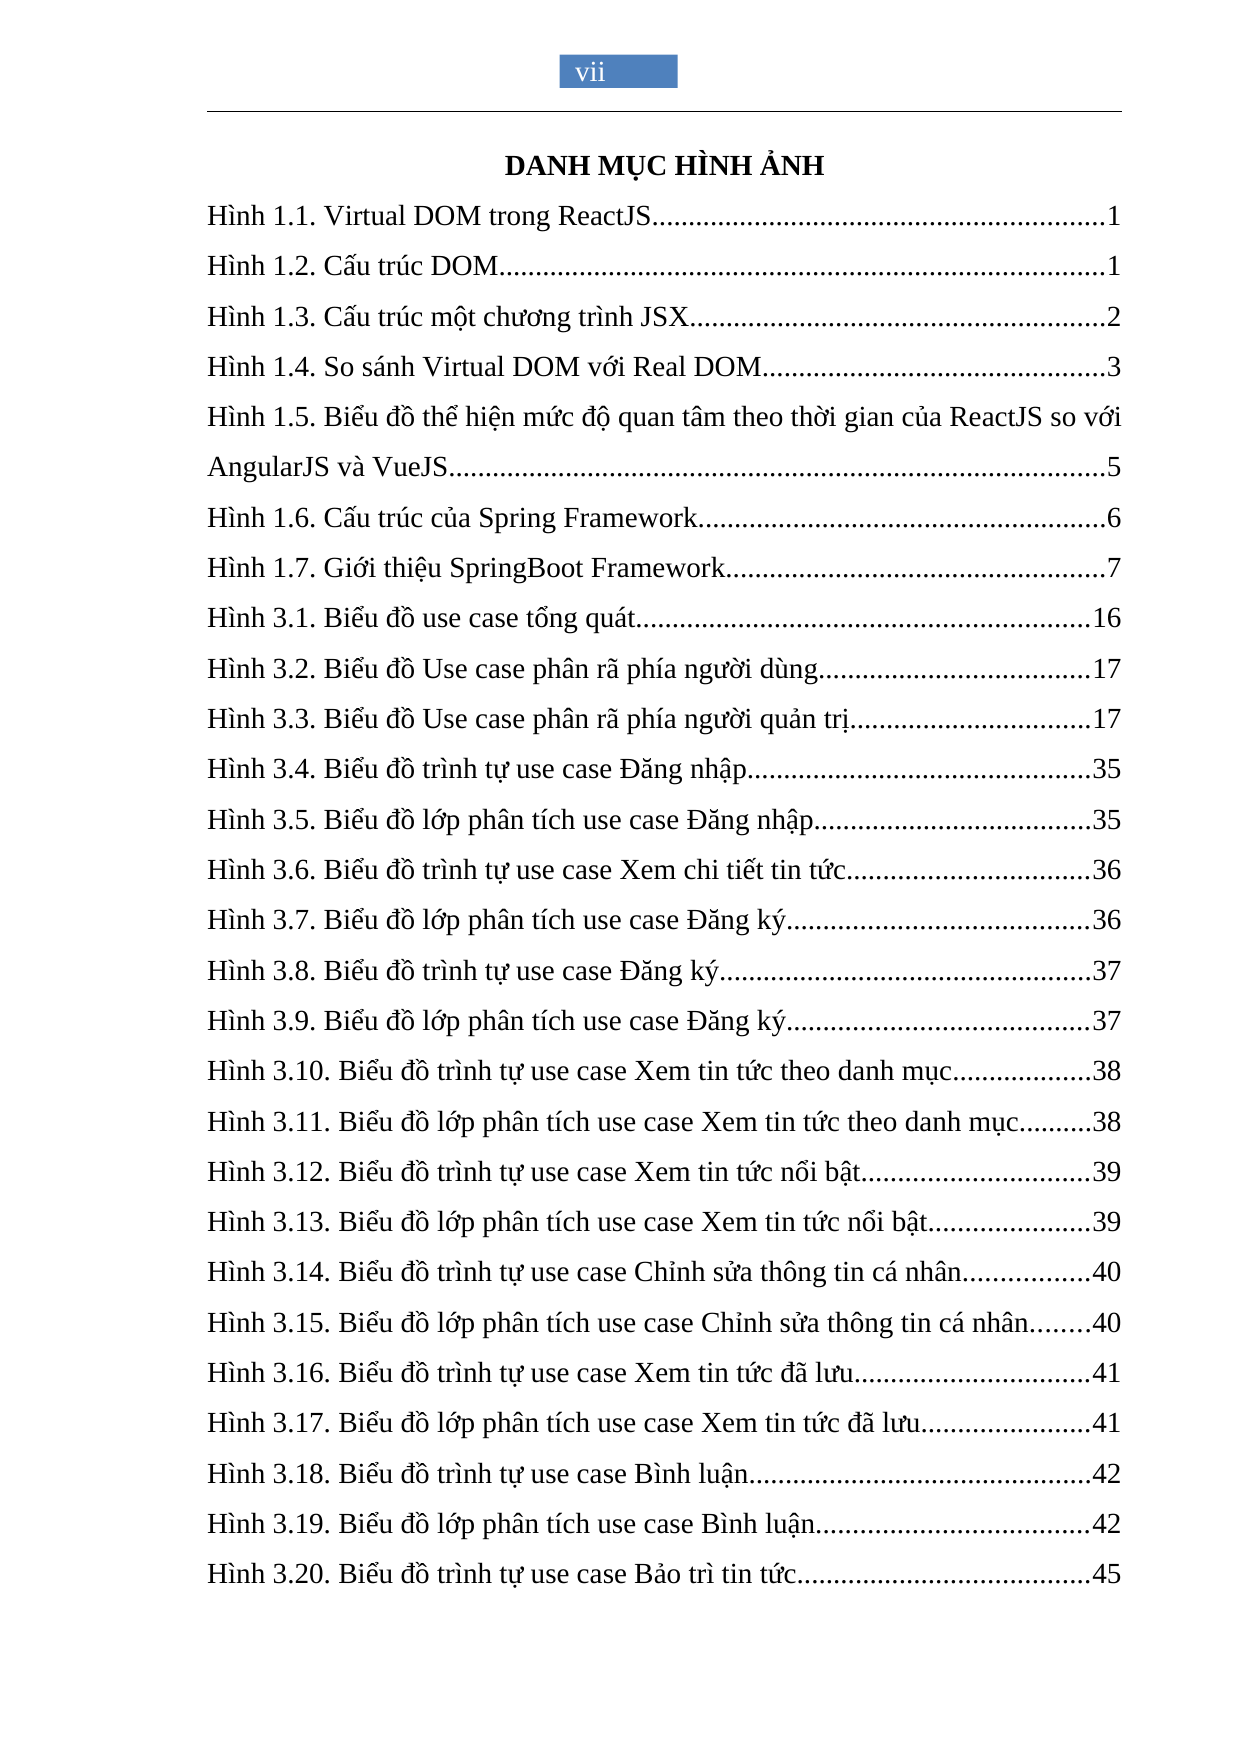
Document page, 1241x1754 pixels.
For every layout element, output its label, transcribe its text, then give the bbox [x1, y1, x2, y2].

text Hình 3.12. Biểu đồ trình tự use case Xem tin tức nổi bật 39 [207, 1154, 1122, 1187]
subtitle DANH MỤC HÌNH ẢNH [207, 148, 1122, 181]
text Hình 3.6. Biểu đồ trình tự use case Xem chi tiết tin tức 36 [207, 852, 1122, 886]
text Hình 3.11. Biểu đồ lớp phân tích use case Xem tin tức theo danh mục 38 [207, 1104, 1122, 1137]
text Hình 1.6. Cấu trúc của Spring Framework 6 [207, 500, 1122, 533]
text Hình 3.3. Biểu đồ Use case phân rã phía người quản trị 17 [207, 701, 1122, 735]
text Hình 3.2. Biểu đồ Use case phân rã phía người dùng 17 [207, 651, 1122, 684]
text Hình 3.1. Biểu đồ use case tổng quát 16 [207, 601, 1122, 634]
text Hình 3.10. Biểu đồ trình tự use case Xem tin tức theo danh mục 38 [207, 1053, 1122, 1087]
text Hình 3.14. Biểu đồ trình tự use case Chỉnh sửa thông tin cá nhân 40 [207, 1254, 1122, 1288]
text Hình 1.5. Biểu đồ thể hiện mức độ quan tâm theo thời gian của ReactJS so với AngularJS và VueJS 5 [207, 399, 1122, 483]
text Hình 3.19. Biểu đồ lớp phân tích use case Bình luận 42 [207, 1506, 1122, 1540]
text Hình 1.2. Cấu trúc DOM 1 [207, 248, 1122, 282]
text Hình 1.1. Virtual DOM trong ReactJS 1 [207, 198, 1122, 232]
text Hình 3.16. Biểu đồ trình tự use case Xem tin tức đã lưu 41 [207, 1355, 1122, 1389]
text Hình 1.4. So sánh Virtual DOM với Real DOM 3 [207, 349, 1122, 382]
text Hình 3.5. Biểu đồ lớp phân tích use case Đăng nhập 35 [207, 802, 1122, 835]
text Hình 3.7. Biểu đồ lớp phân tích use case Đăng ký 36 [207, 902, 1122, 936]
text Hình 3.4. Biểu đồ trình tự use case Đăng nhập 35 [207, 751, 1122, 785]
text Hình 3.20. Biểu đồ trình tự use case Bảo trì tin tức 45 [207, 1556, 1122, 1590]
text Hình 3.8. Biểu đồ trình tự use case Đăng ký 37 [207, 953, 1122, 986]
text Hình 1.7. Giới thiệu SpringBoot Framework 7 [207, 550, 1122, 584]
text Hình 1.3. Cấu trúc một chương trình JSX 2 [207, 299, 1122, 332]
text Hình 3.13. Biểu đồ lớp phân tích use case Xem tin tức nổi bật 39 [207, 1204, 1122, 1238]
text Hình 3.15. Biểu đồ lớp phân tích use case Chỉnh sửa thông tin cá nhân 40 [207, 1305, 1122, 1338]
text Hình 3.17. Biểu đồ lớp phân tích use case Xem tin tức đã lưu 41 [207, 1406, 1122, 1439]
text Hình 3.18. Biểu đồ trình tự use case Bình luận 42 [207, 1456, 1122, 1489]
text Hình 3.9. Biểu đồ lớp phân tích use case Đăng ký 37 [207, 1003, 1122, 1037]
